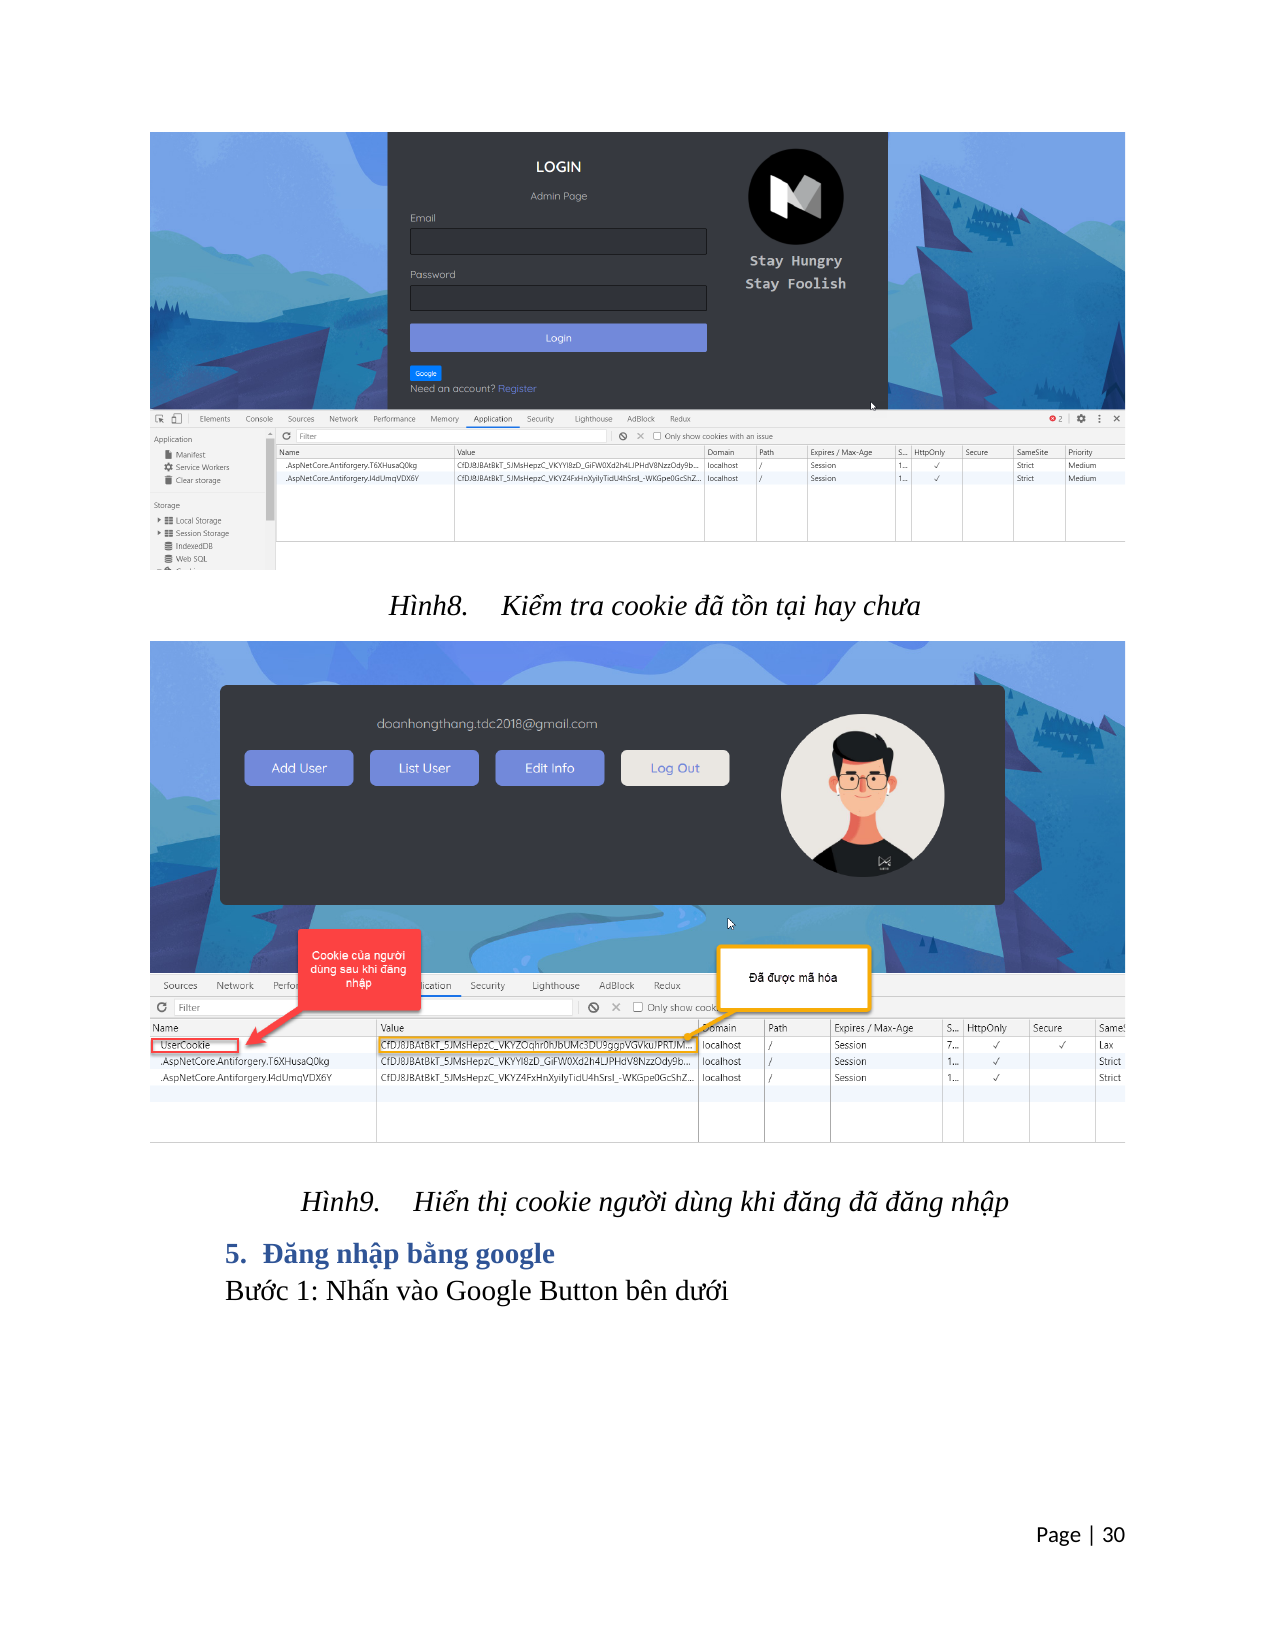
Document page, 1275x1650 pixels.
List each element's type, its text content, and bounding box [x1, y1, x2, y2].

picture [150, 132, 1125, 570]
text Kiểm tra cookie đã tồn tại hay chưa [187, 588, 1125, 622]
text Hiển thị cookie người dùng khi đăng đã đăng nhập [187, 1184, 1125, 1217]
text Bước 1: Nhấn vào Google Button bên dưới [225, 1273, 1125, 1306]
picture [150, 641, 1125, 1165]
subtitle Đăng nhập bằng google [225, 1237, 1125, 1270]
